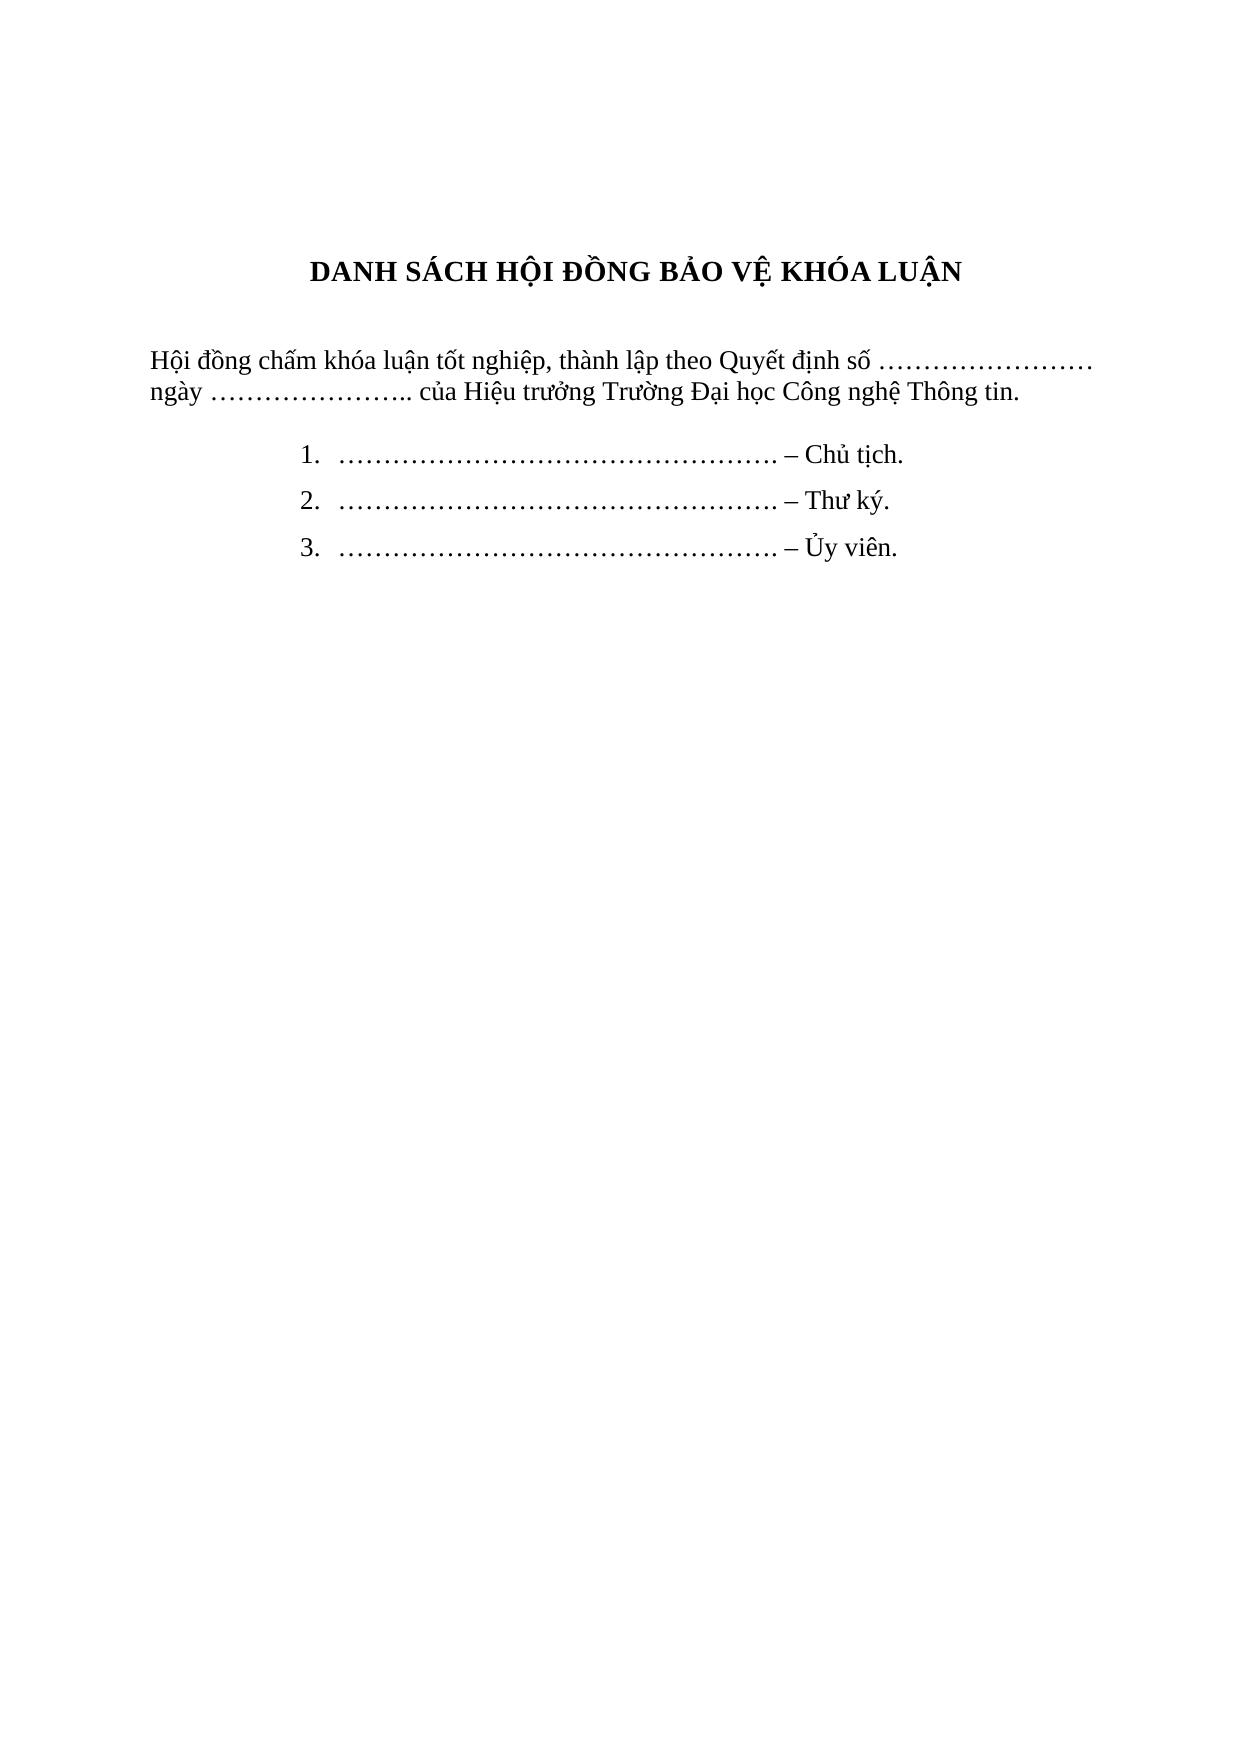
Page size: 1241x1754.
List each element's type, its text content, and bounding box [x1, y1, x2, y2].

list …………………………………………. – Thư ký. [300, 484, 1122, 516]
list …………………………………………. – Ủy viên. [300, 531, 1122, 562]
text Hội đồng chấm khóa luận tốt nghiệp, thành lập theo Quyết định số …………………… ngày ………………….. của Hiệu trưởng Trường Đại học Công nghệ Thông tin. [150, 344, 1122, 407]
list …………………………………………. – Chủ tịch. [300, 438, 1122, 469]
title DANH SÁCH HỘI ĐỒNG BẢO VỆ KHÓA LUẬN [150, 254, 1122, 288]
